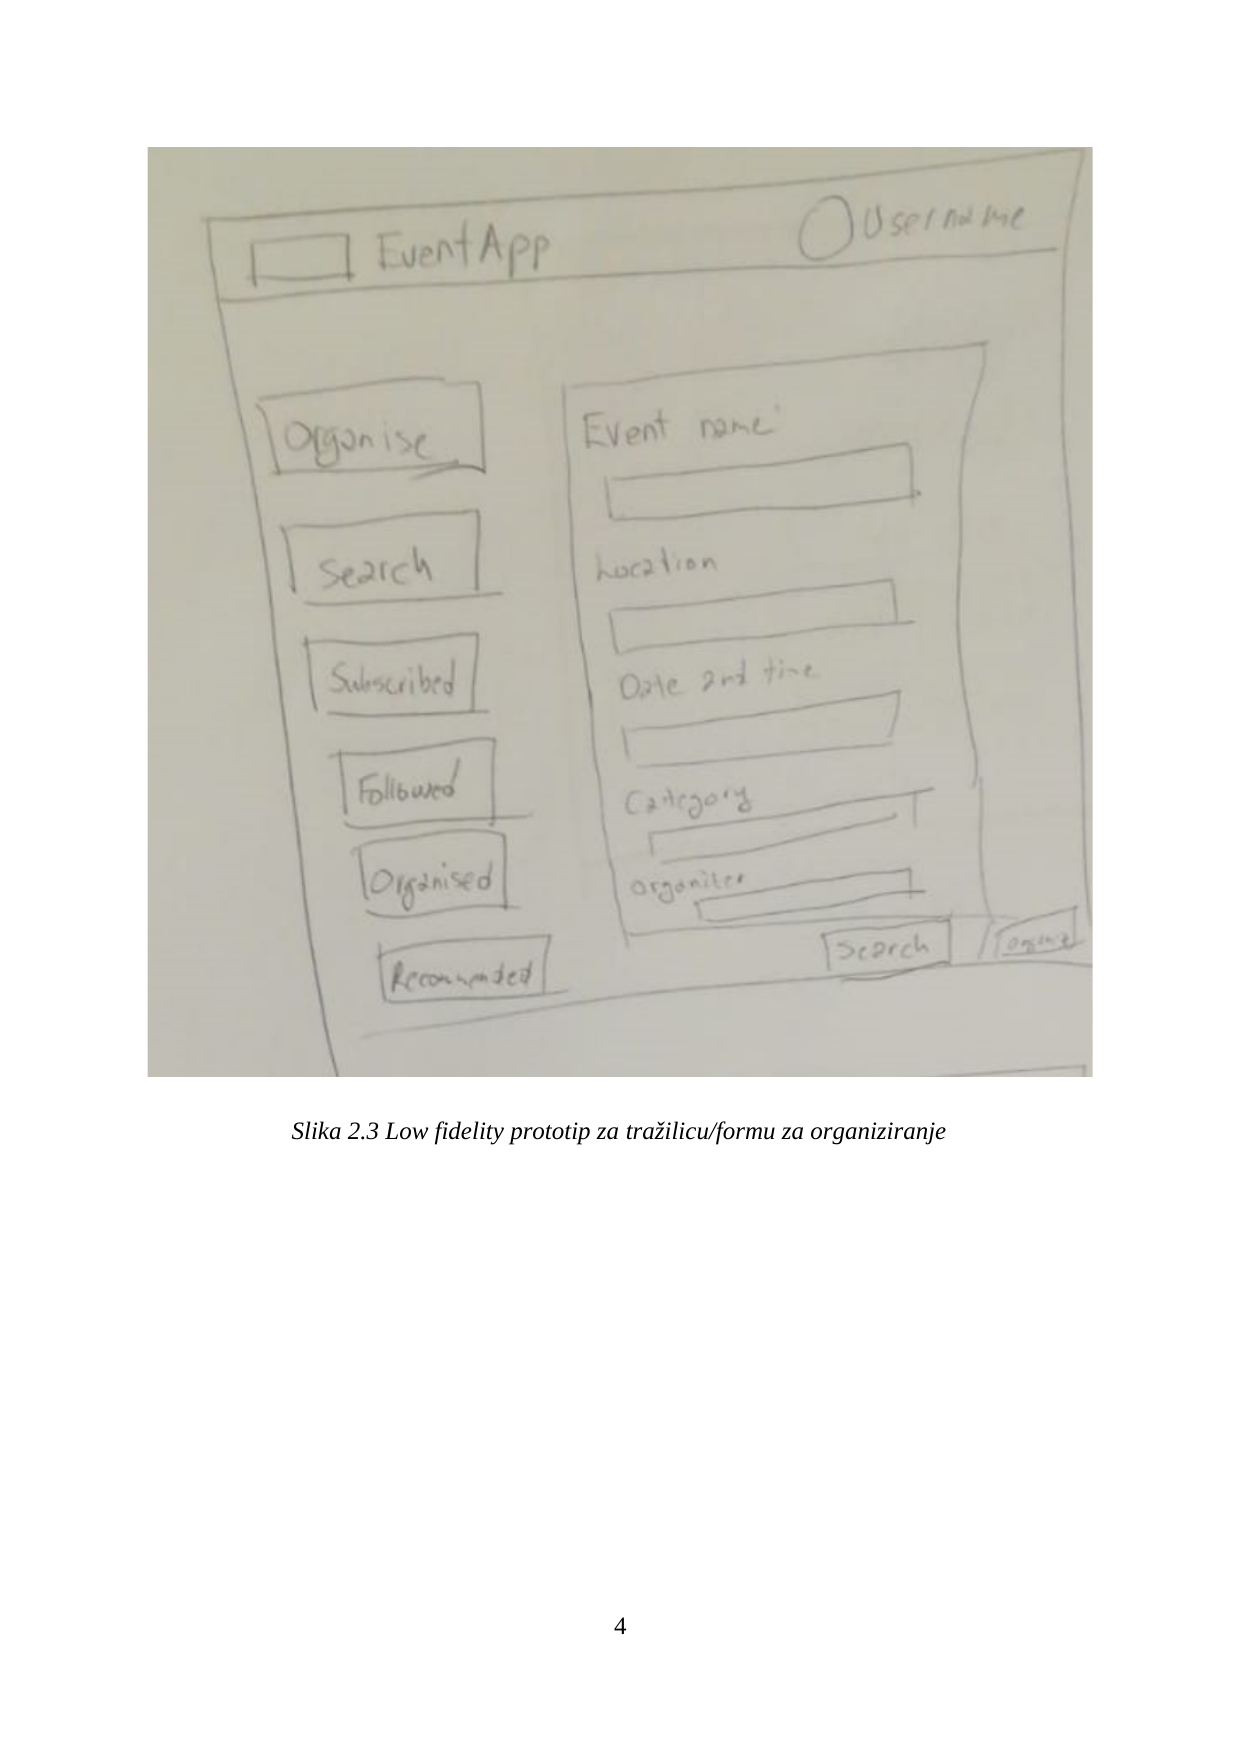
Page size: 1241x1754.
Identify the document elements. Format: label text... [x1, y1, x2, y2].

picture [147, 147, 1093, 1077]
text Slika 2.3 Low fidelity prototip za tražilicu/formu za organiziranje [148, 1116, 1092, 1145]
